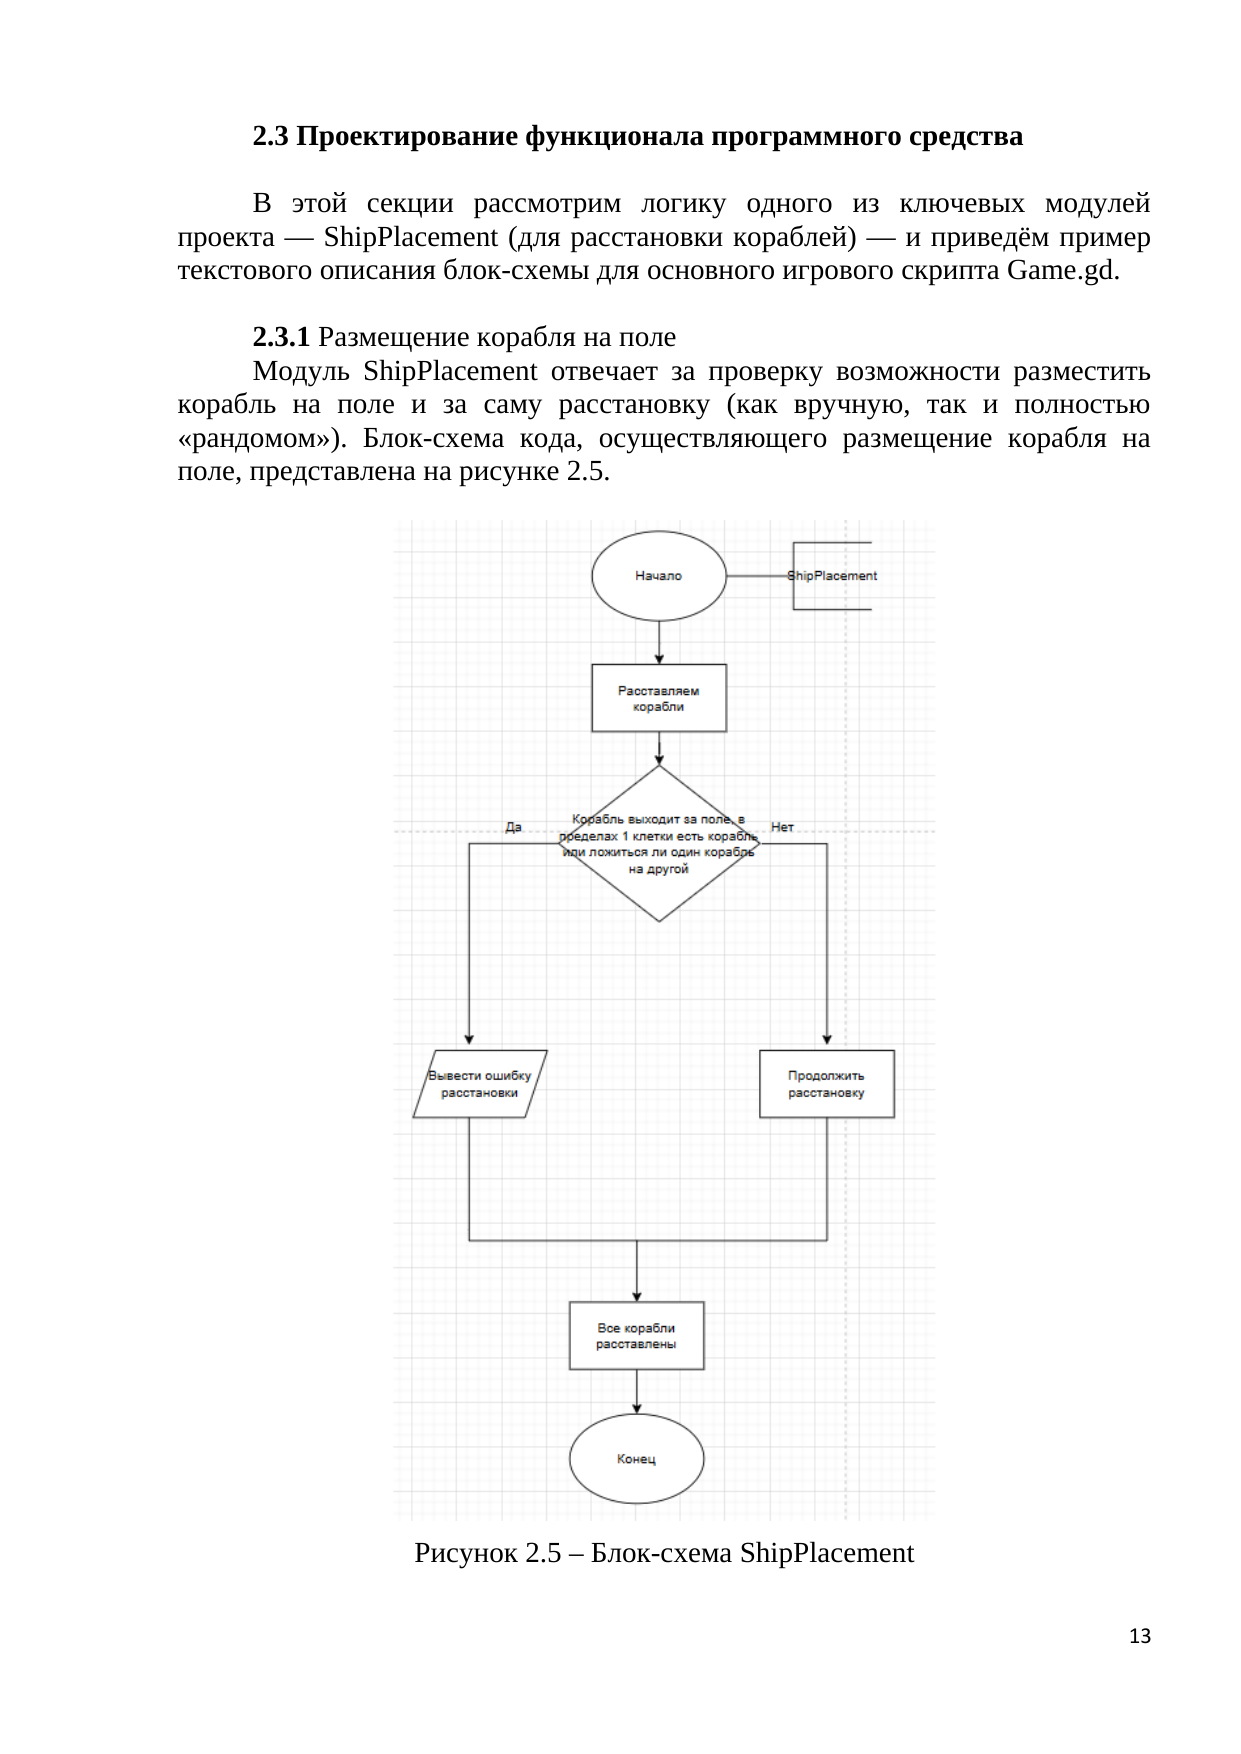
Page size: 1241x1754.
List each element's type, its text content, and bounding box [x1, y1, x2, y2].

text 2.3.1 Размещение корабля на поле [177, 319, 1152, 353]
text Рисунок 2.5 – Блок-схема ShipPlacement [177, 1535, 1152, 1568]
subtitle 2.3 Проектирование функционала программного средства [252, 118, 1152, 152]
picture [393, 520, 936, 1521]
text В этой секции рассмотрим логику одного из ключевых модулей проекта — ShipPlacement (для расстановки кораблей) — и приведём пример текстового описания блок-схемы для основного игрового скрипта Game.gd. [177, 185, 1152, 286]
text Модуль ShipPlacement отвечает за проверку возможности разместить корабль на поле и за саму расстановку (как вручную, так и полностью «рандомом»). Блок-схема кода, осуществляющего размещение корабля на поле, представлена на рисунке 2.5. [177, 353, 1152, 487]
